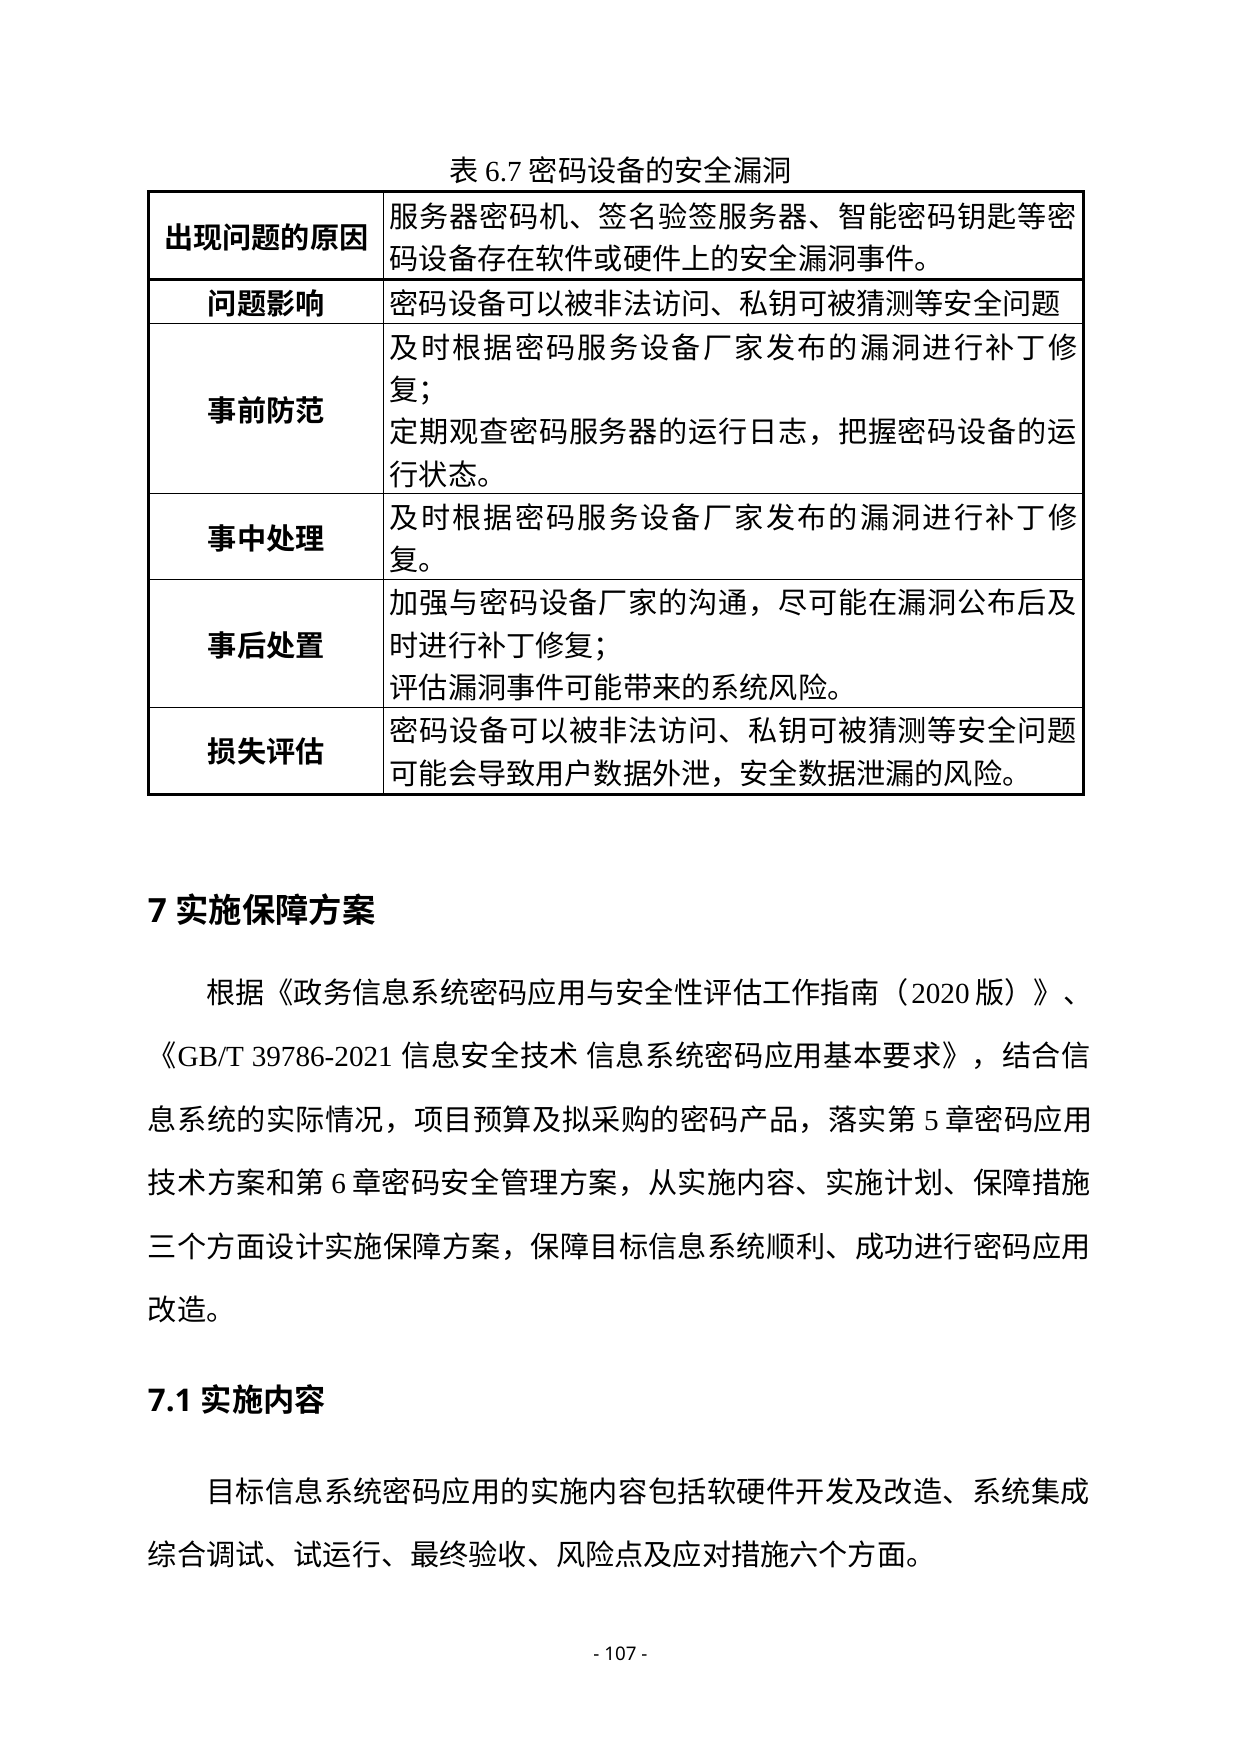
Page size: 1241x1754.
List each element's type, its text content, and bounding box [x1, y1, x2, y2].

subtitle 7 实施保障方案 [148, 883, 1092, 932]
subtitle 7.1 实施内容 [148, 1375, 1092, 1420]
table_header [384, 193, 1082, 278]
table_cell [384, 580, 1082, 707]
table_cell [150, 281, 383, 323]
text 目标信息系统密码应用的实施内容包括软硬件开发及改造、系统集成、综合调试、试运行、最终验收、风险点及应对措施六个方面。 [148, 1468, 1092, 1574]
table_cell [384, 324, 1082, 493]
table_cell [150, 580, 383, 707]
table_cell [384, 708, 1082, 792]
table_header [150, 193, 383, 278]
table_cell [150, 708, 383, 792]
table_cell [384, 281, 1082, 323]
text 根据《政务信息系统密码应用与安全性评估工作指南（2020版）》、《GB/T 39786-2021 信息安全技术 信息系统密码应用基本要求》，结合信息系统的实际情况，项目预算及拟采购的密码产品，落实第5章密码应用技术方案和第6章密码安全管理方案，从实施内容、实施计划、保障措施三个方面设计实施保障方案，保障目标信息系统顺利、成功进行密码应用改造。 [148, 969, 1092, 1329]
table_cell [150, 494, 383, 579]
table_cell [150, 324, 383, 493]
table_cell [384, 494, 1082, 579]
